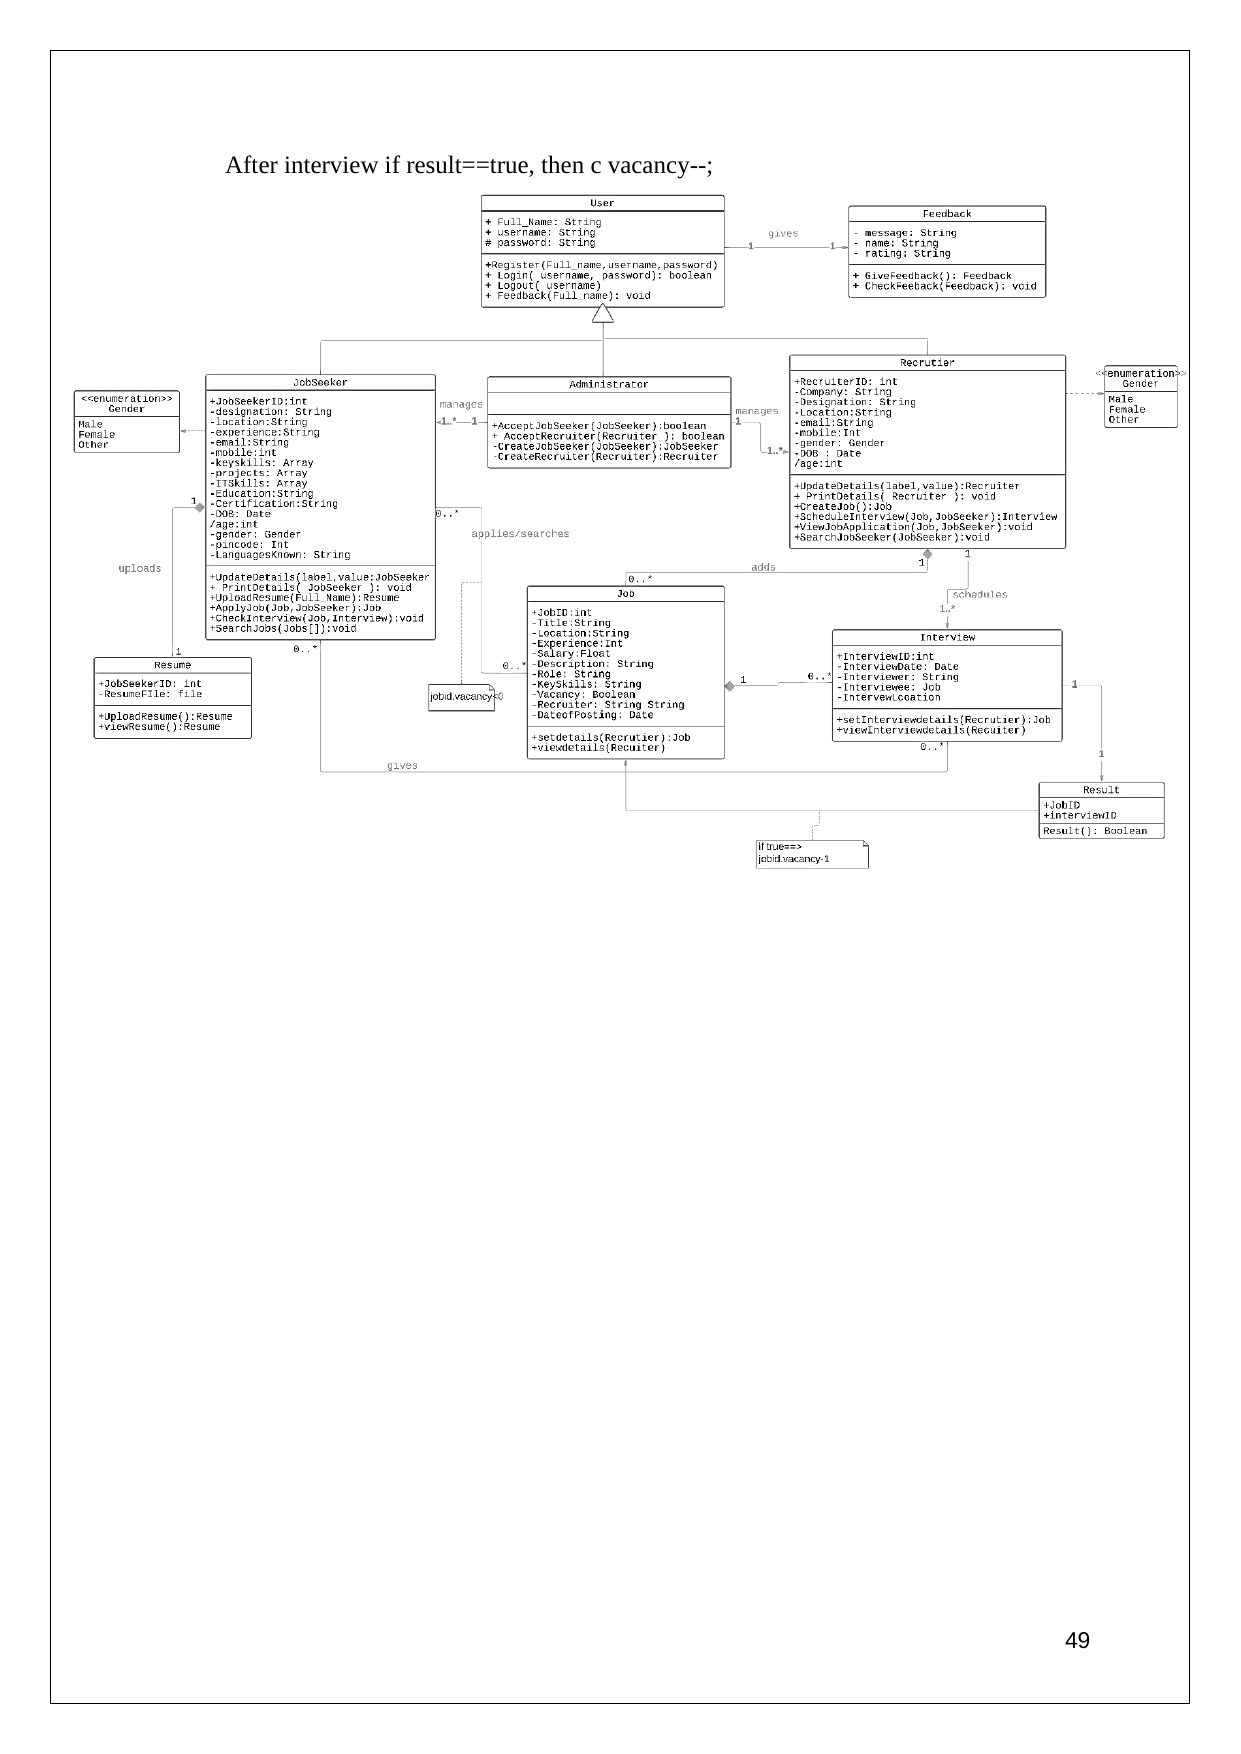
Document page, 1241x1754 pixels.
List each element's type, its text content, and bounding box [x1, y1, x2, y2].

list After interview if result==true, then c vacancy--; [225, 150, 865, 179]
picture [61, 182, 1190, 881]
